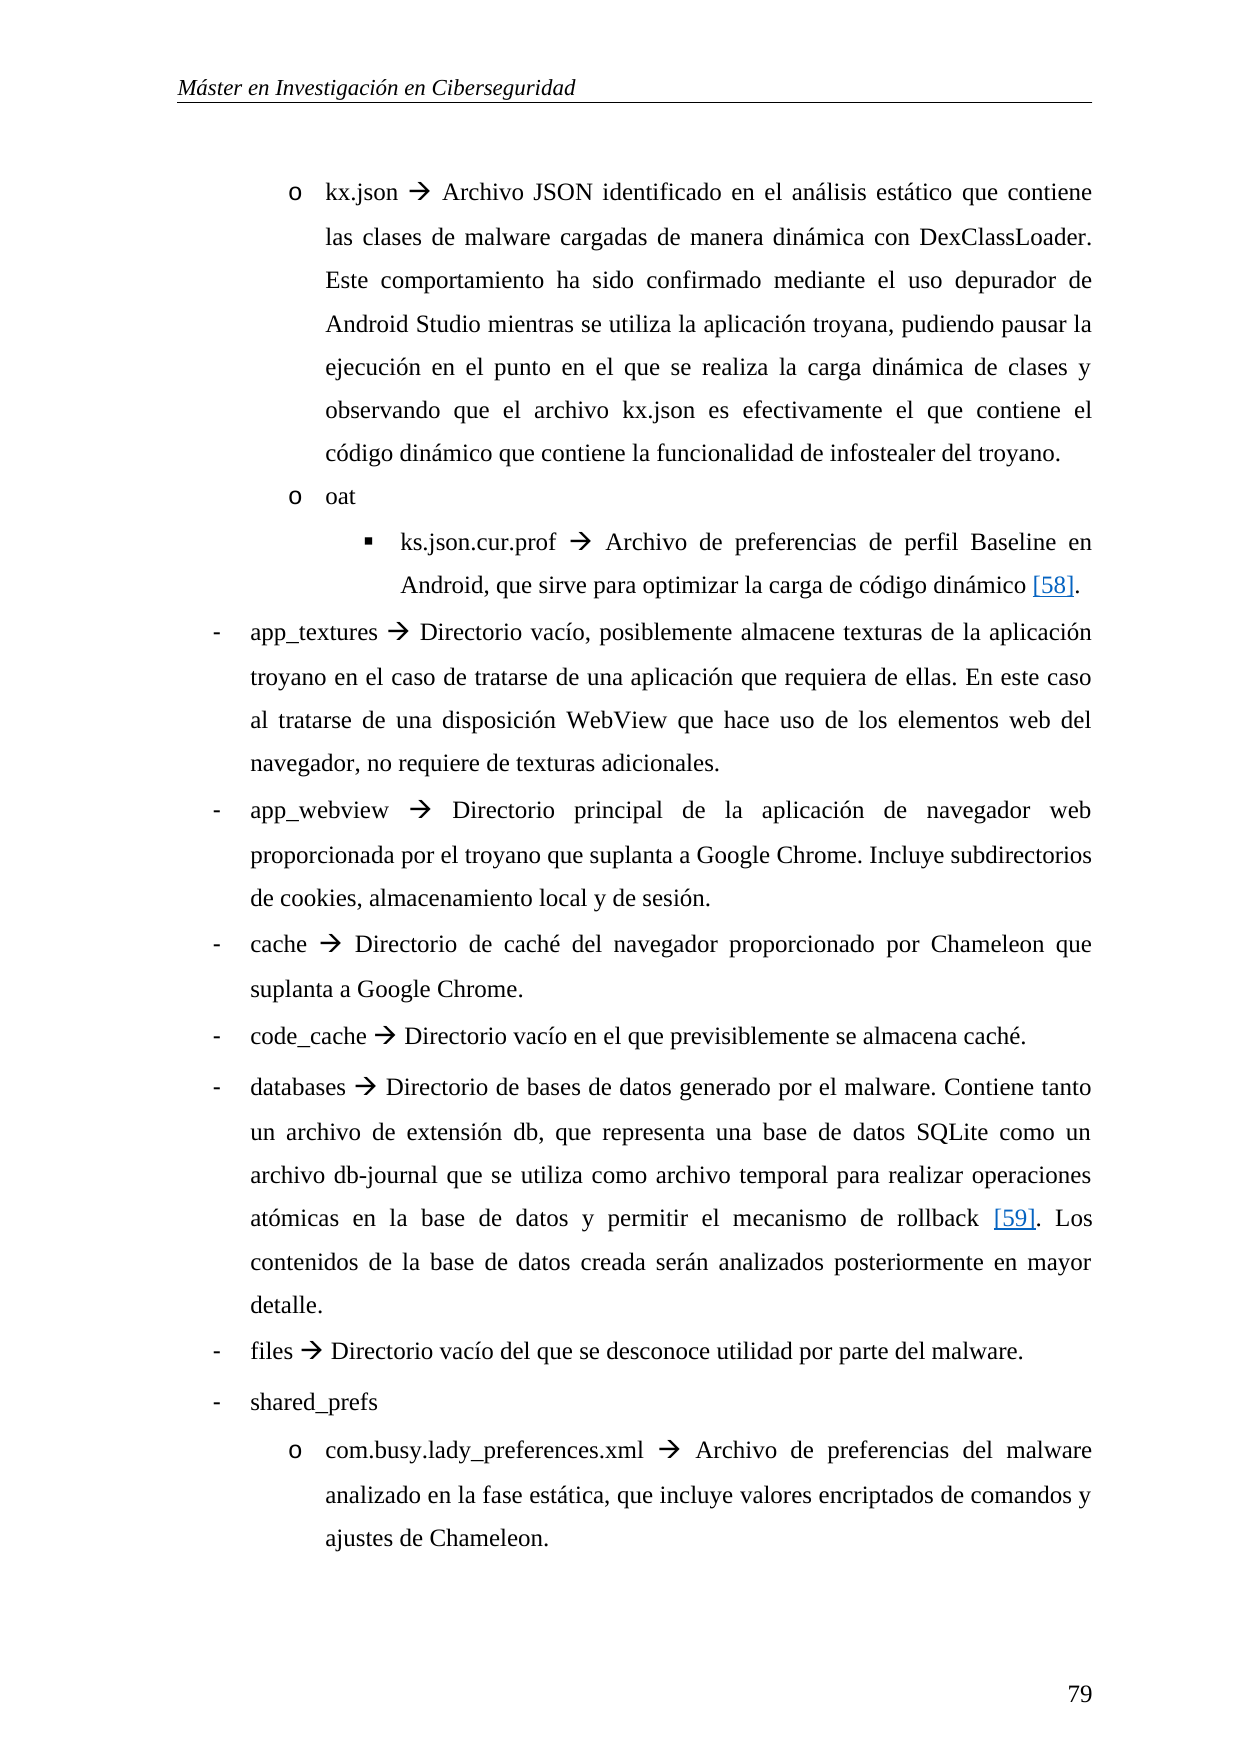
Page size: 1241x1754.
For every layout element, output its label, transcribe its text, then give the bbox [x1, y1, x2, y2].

list app_textures Directorio vacío, posiblemente almacene texturas de la aplicación troyano en el caso de tratarse de una aplicación que requiera de ellas. En este caso al tratarse de una disposición WebView que hace uso de los elementos web del navegador, no requiere de texturas adicionales. [213, 614, 1092, 777]
list cache Directorio de caché del navegador proporcionado por Chameleon que suplanta a Google Chrome. [213, 926, 1092, 1003]
list com.busy.lady_preferences.xml Archivo de preferencias del malware analizado en la fase estática, que incluye valores encriptados de comandos y ajustes de Chameleon. [288, 1435, 1092, 1552]
list files Directorio vacío del que se desconoce utilidad por parte del malware. [213, 1333, 1092, 1367]
list databases Directorio de bases de datos generado por el malware. Contiene tanto un archivo de extensión db, que representa una base de datos SQLite como un archivo db-journal que se utiliza como archivo temporal para realizar operaciones atómicas en la base de datos y permitir el mecanismo de rollback [59]. Los contenidos de la base de datos creada serán analizados posteriormente en mayor detalle. [213, 1069, 1092, 1318]
list oat [288, 481, 1092, 512]
list shared_prefs [213, 1384, 1092, 1418]
list kx.json Archivo JSON identificado en el análisis estático que contiene las clases de malware cargadas de manera dinámica con DexClassLoader. Este comportamiento ha sido confirmado mediante el uso depurador de Android Studio mientras se utiliza la aplicación troyana, pudiendo pausar la ejecución en el punto en el que se realiza la carga dinámica de clases y observando que el archivo kx.json es efectivamente el que contiene el código dinámico que contiene la funcionalidad de infostealer del troyano. [288, 177, 1092, 467]
list code_cache Directorio vacío en el que previsiblemente se almacena caché. [213, 1018, 1092, 1052]
list ks.json.cur.prof Archivo de preferencias de perfil Baseline en Android, que sirve para optimizar la carga de código dinámico [58]. [363, 527, 1092, 599]
list app_webview Directorio principal de la aplicación de navegador web proporcionada por el troyano que suplanta a Google Chrome. Incluye subdirectorios de cookies, almacenamiento local y de sesión. [213, 791, 1092, 912]
